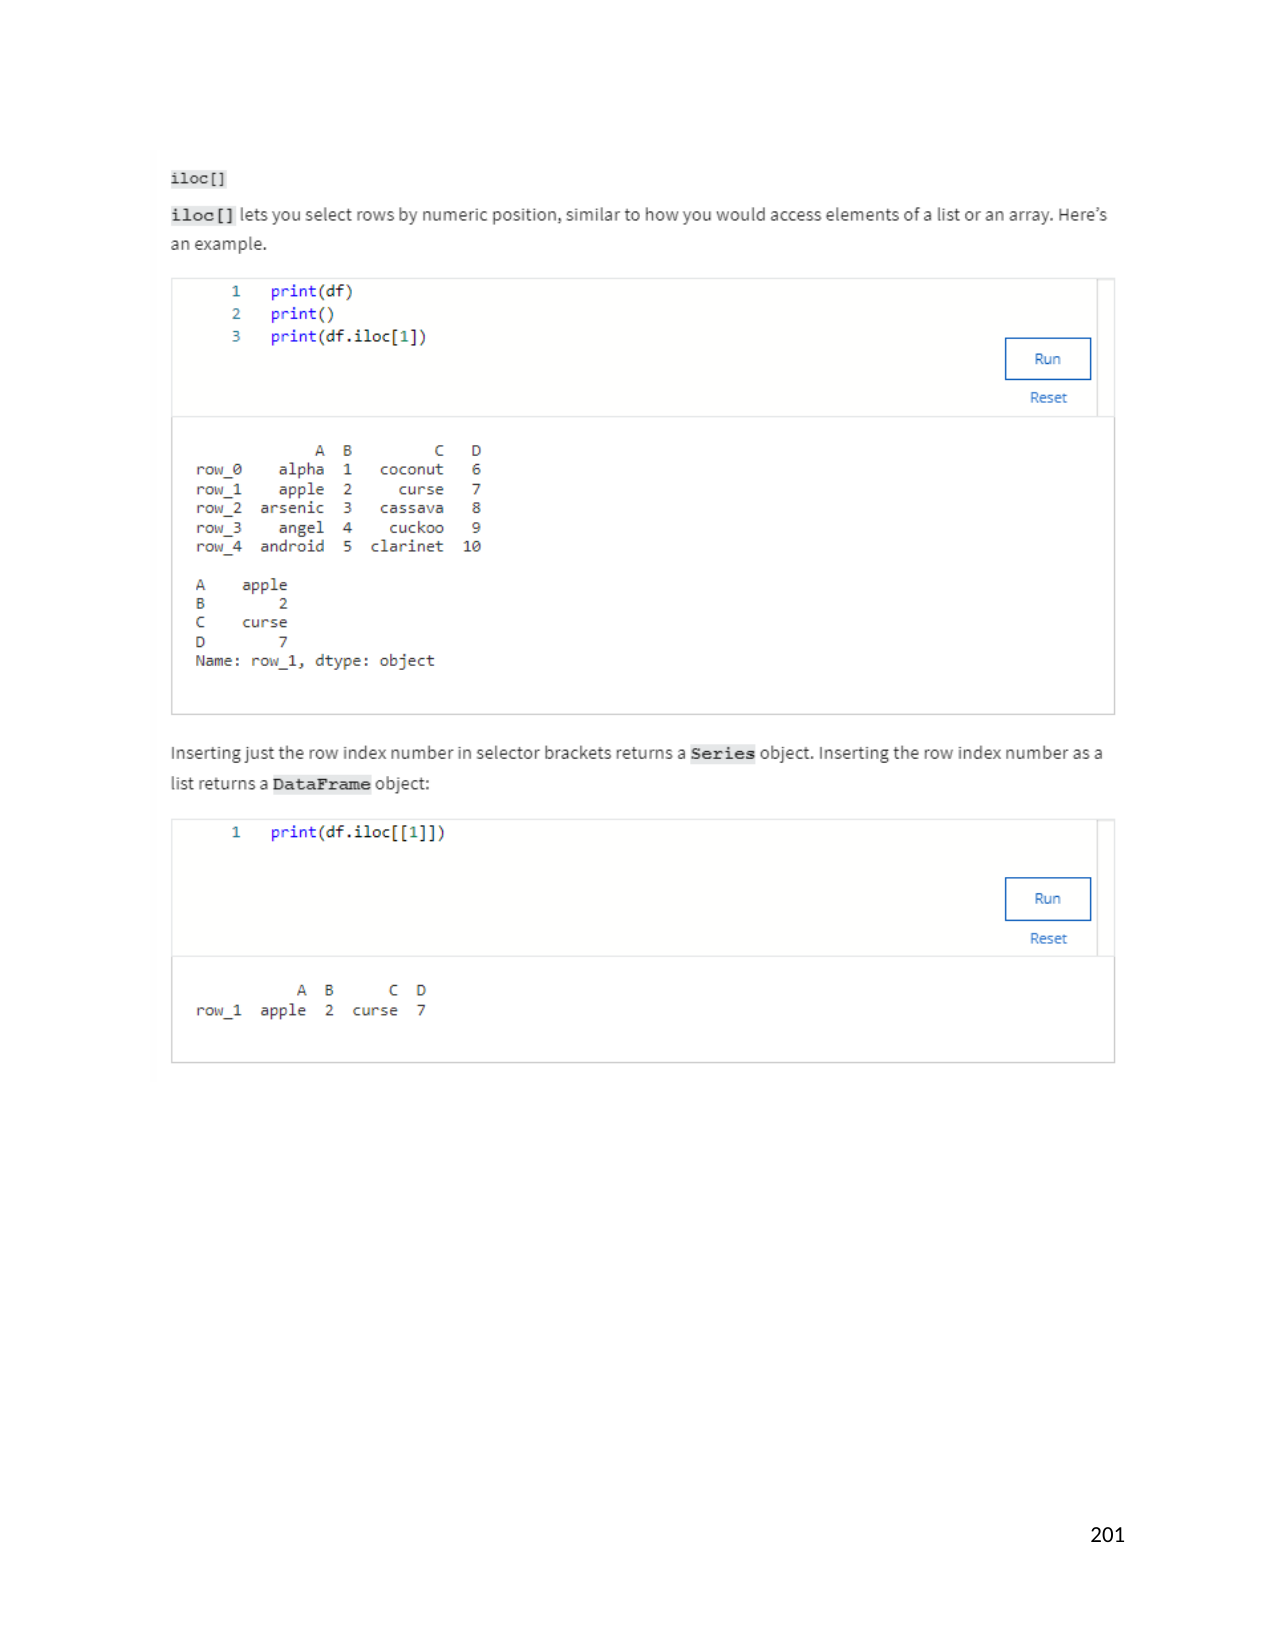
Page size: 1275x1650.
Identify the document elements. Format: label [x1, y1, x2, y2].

picture [150, 150, 1125, 1082]
